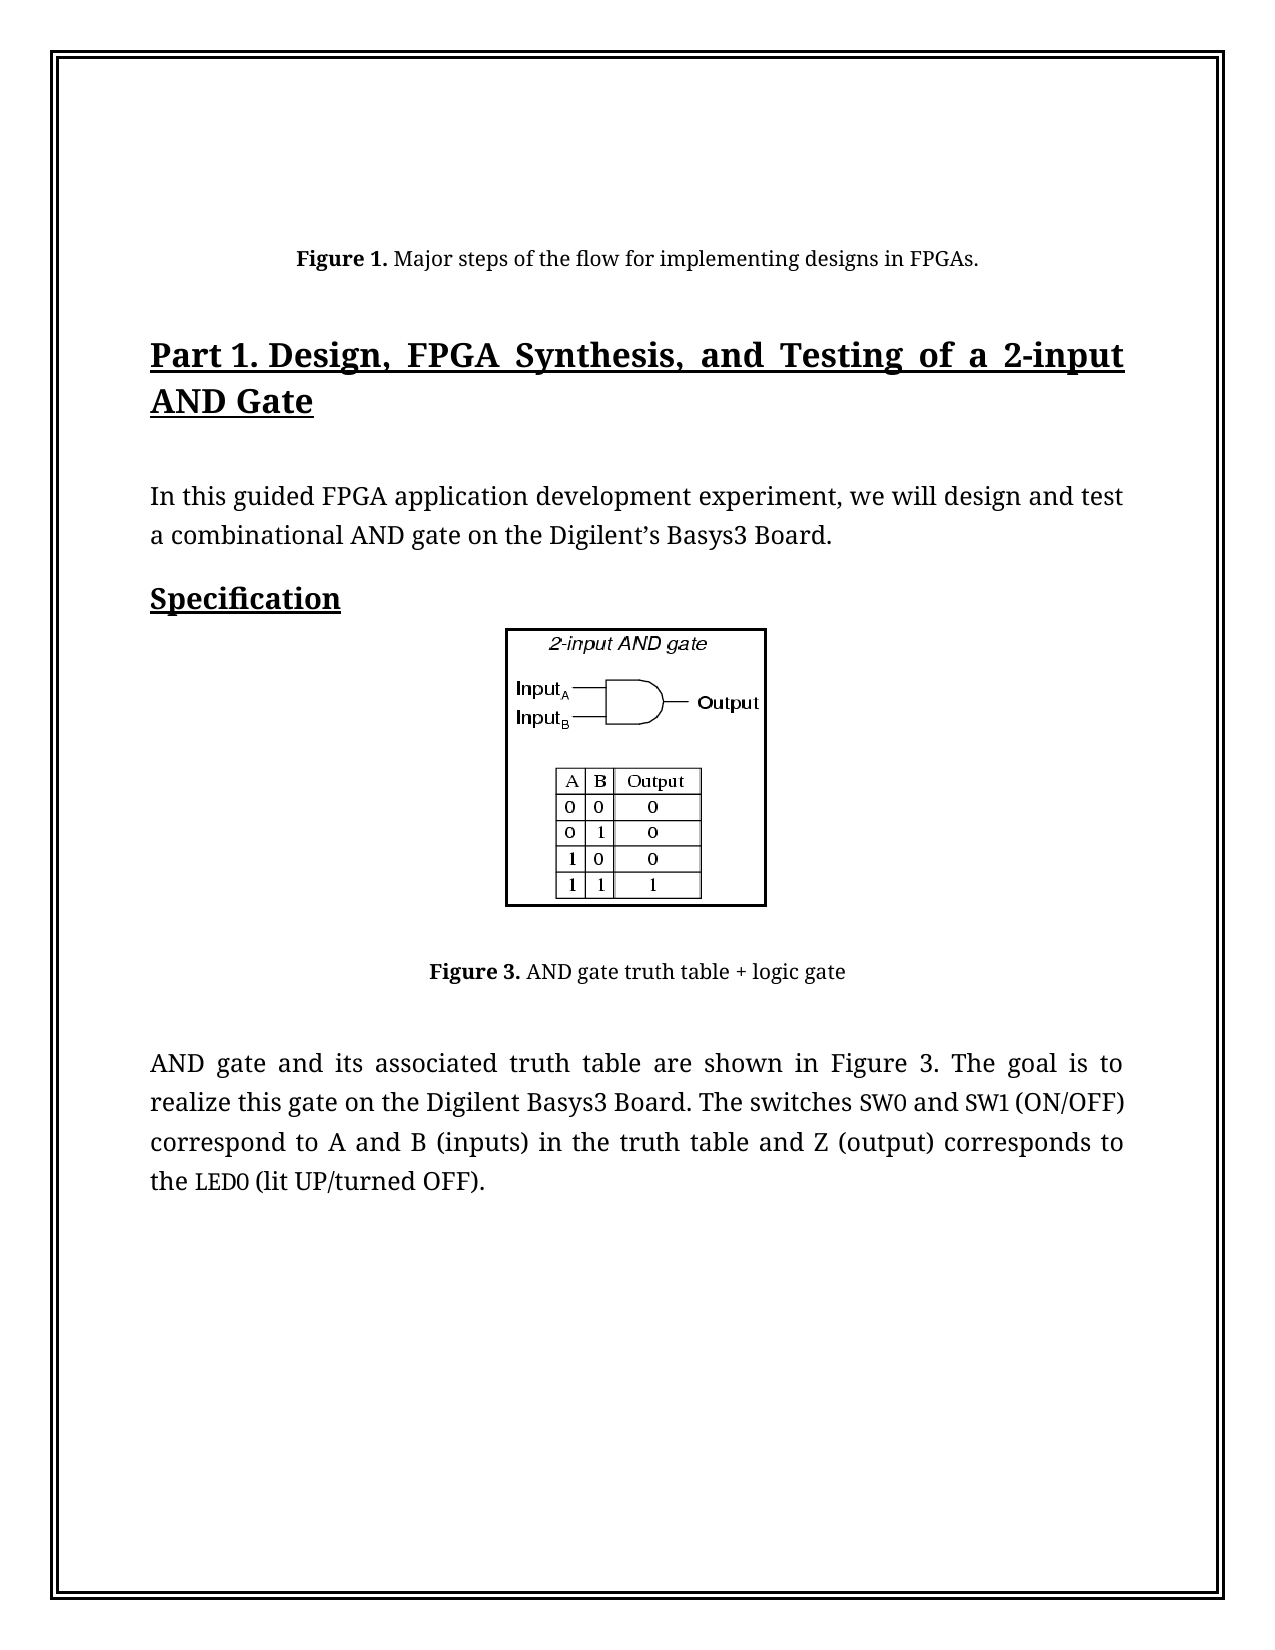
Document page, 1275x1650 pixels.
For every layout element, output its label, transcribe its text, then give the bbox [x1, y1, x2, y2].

text Part 1. Design, FPGA Synthesis, and Testing of a 2-input AND Gate [150, 332, 1125, 370]
text Specification [150, 578, 1125, 618]
text AND gate and its associated truth table are shown in Figure 3. The goal is to realize this gate on the Digilent Basys3 Board. The switches SW0 and SW1 (ON/OFF) correspond to A and B (inputs) in the truth table and Z (output) corresponds to the LED0 (lit UP/turned OFF). [150, 1046, 1125, 1197]
picture [508, 631, 764, 904]
text In this guided FPGA application development experiment, we will design and test a combinational AND gate on the Digilent’s Basys3 Board. [150, 479, 1125, 552]
text Figure 3. AND gate truth table + logic gate [150, 957, 1125, 986]
text Figure 1. Major steps of the flow for implementing designs in FPGAs. [150, 244, 1125, 272]
text Part 1. Design, FPGA Synthesis, and Testing of a 2-input AND Gate [150, 373, 1125, 423]
